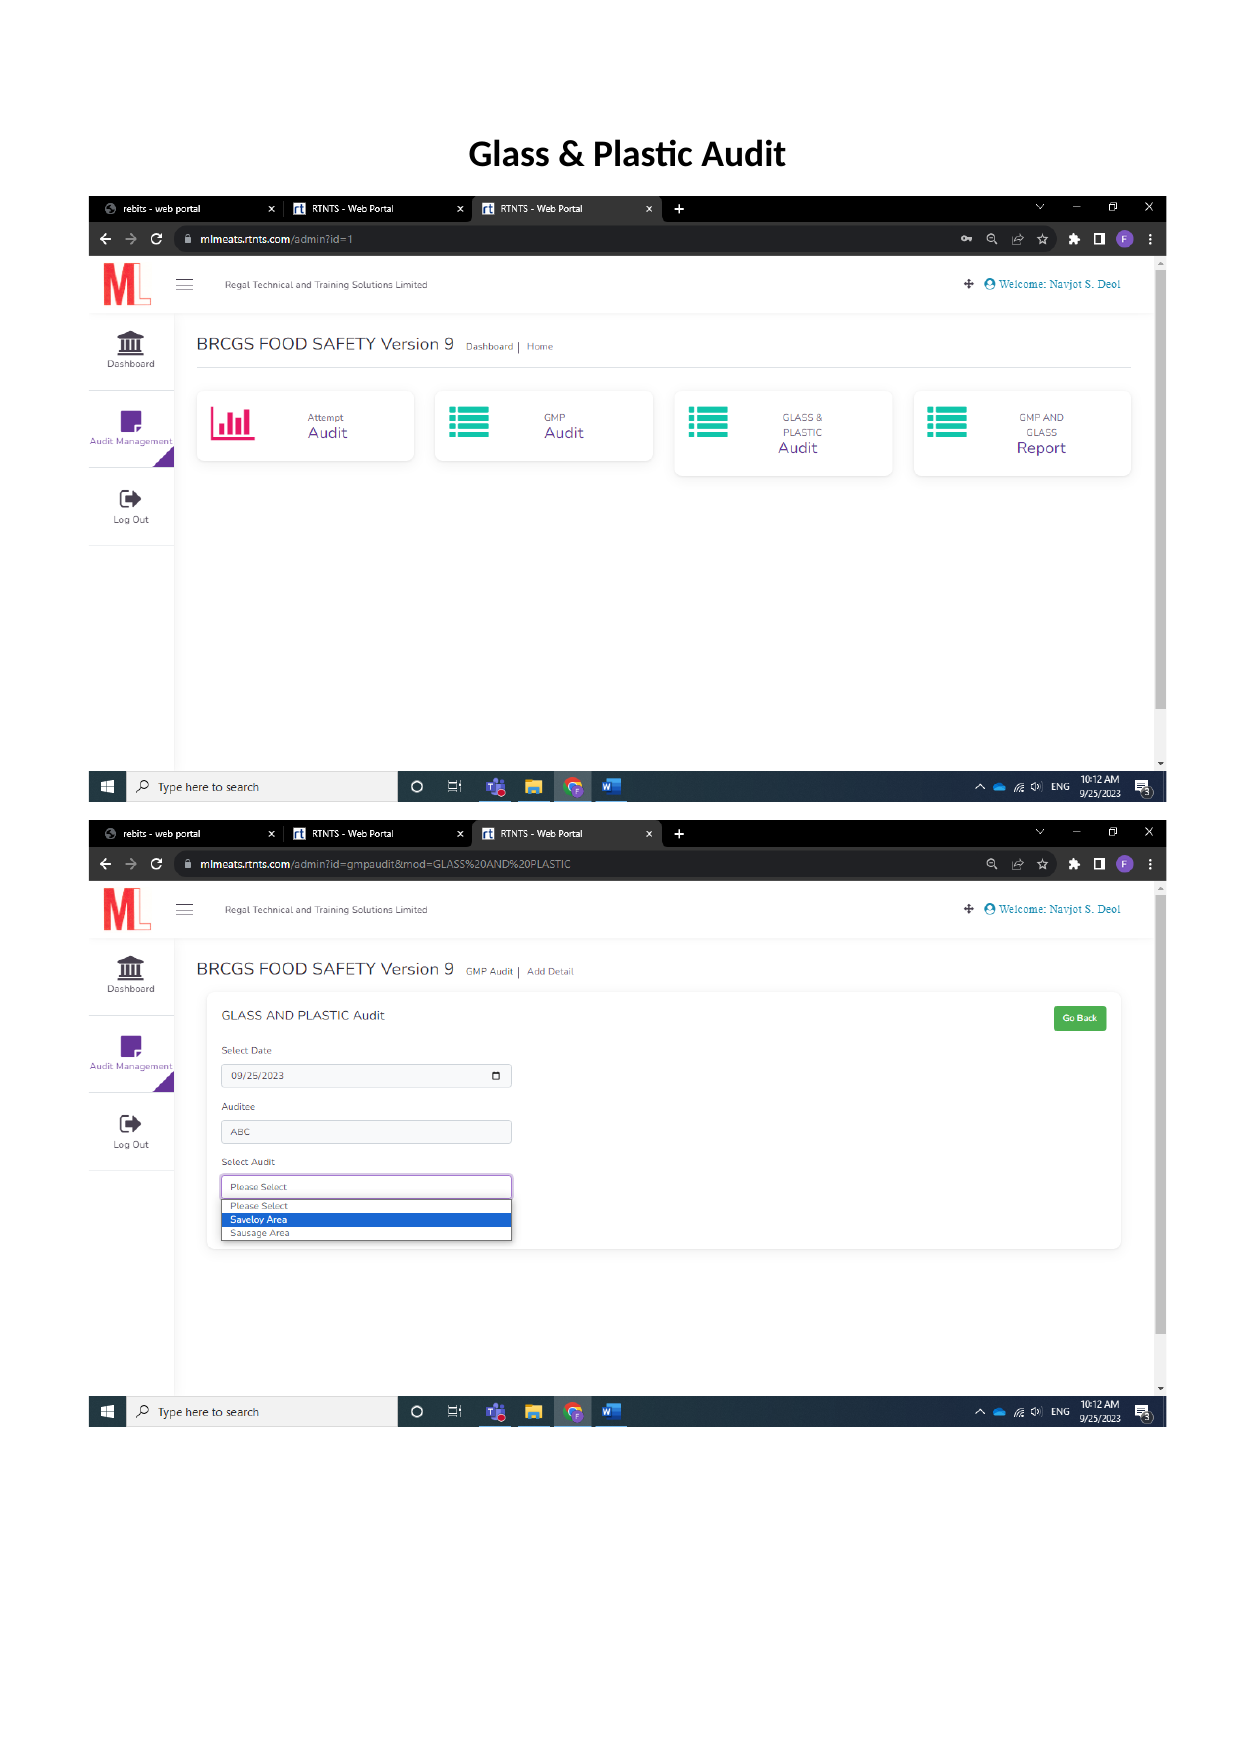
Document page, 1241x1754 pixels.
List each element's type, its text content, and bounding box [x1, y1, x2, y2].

picture [88, 196, 1167, 802]
text Glass & Plastic Audit [89, 130, 1166, 176]
picture [88, 820, 1167, 1427]
